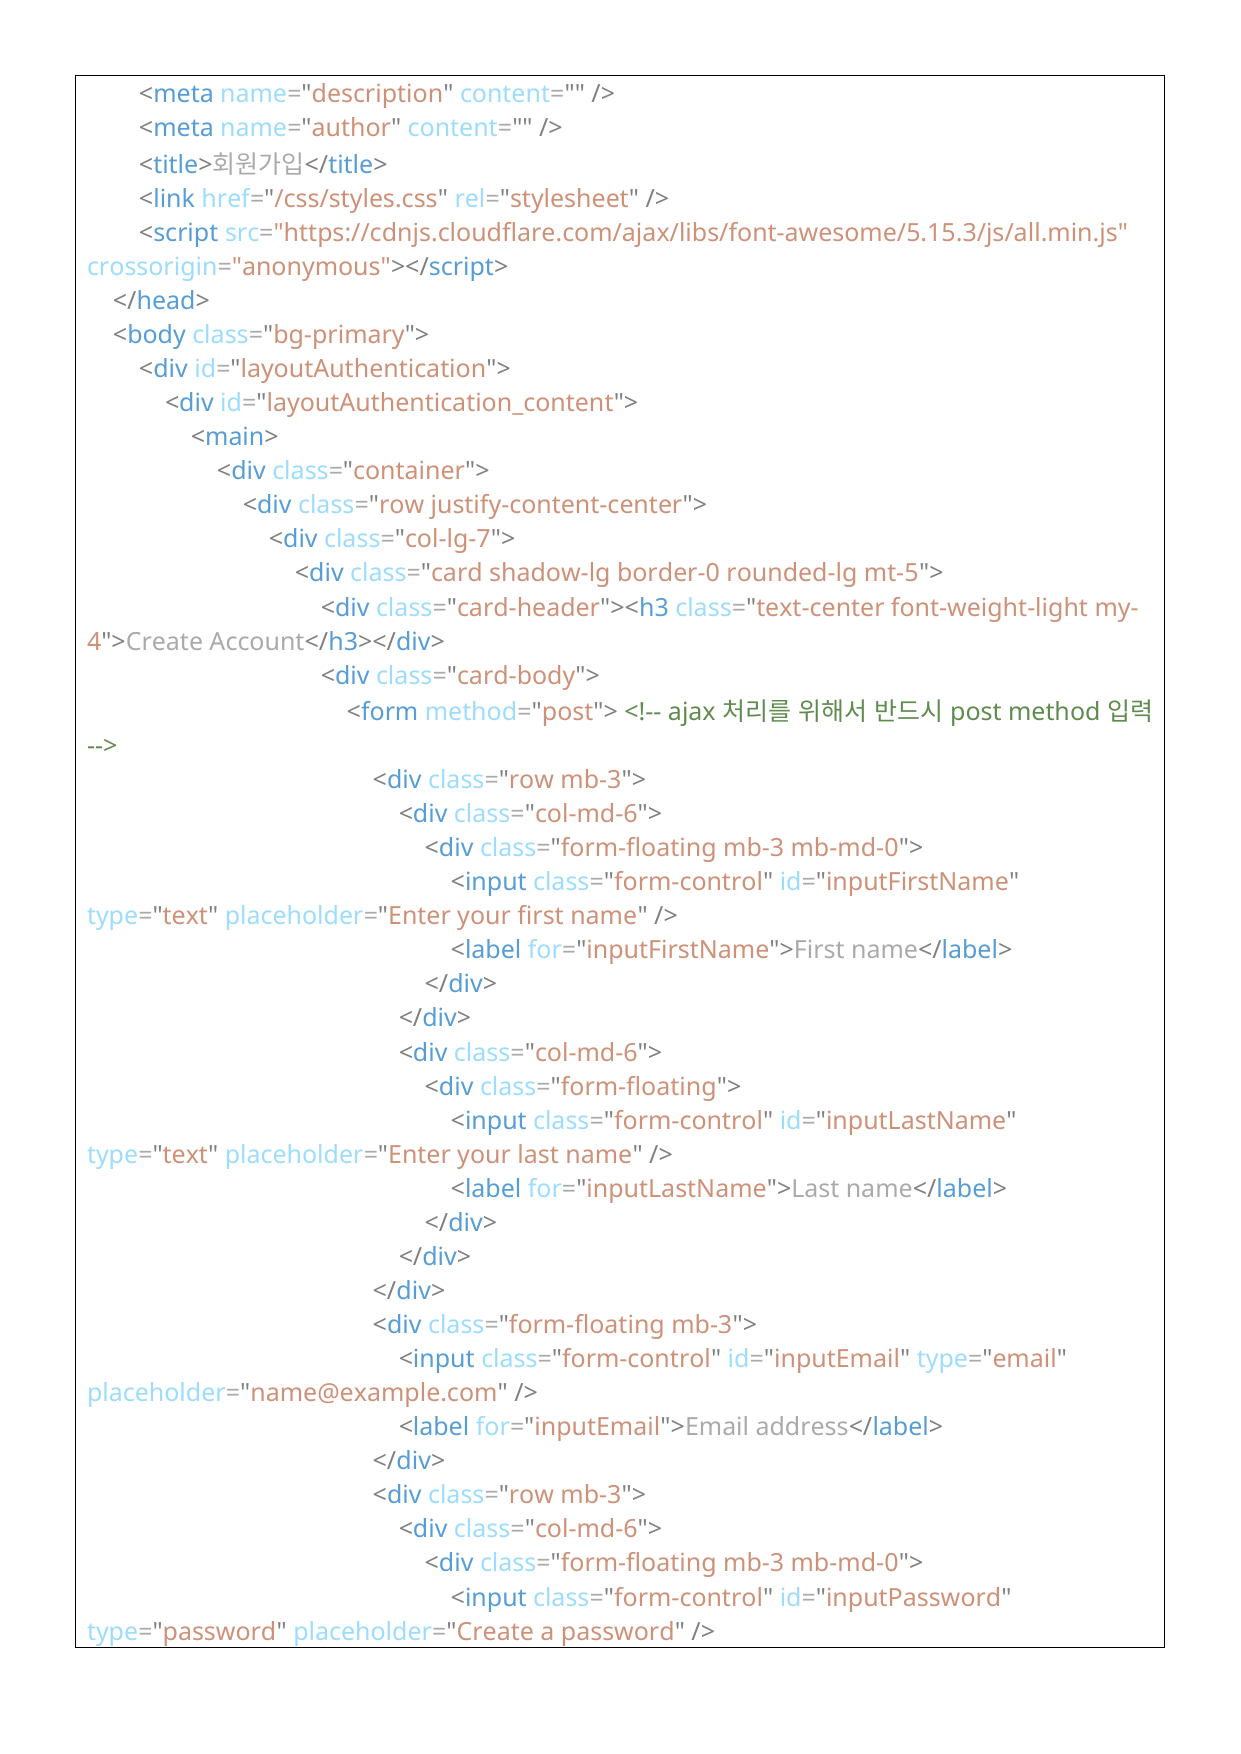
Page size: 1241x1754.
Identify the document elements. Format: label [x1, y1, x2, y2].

table_cell [76, 76, 1164, 1647]
